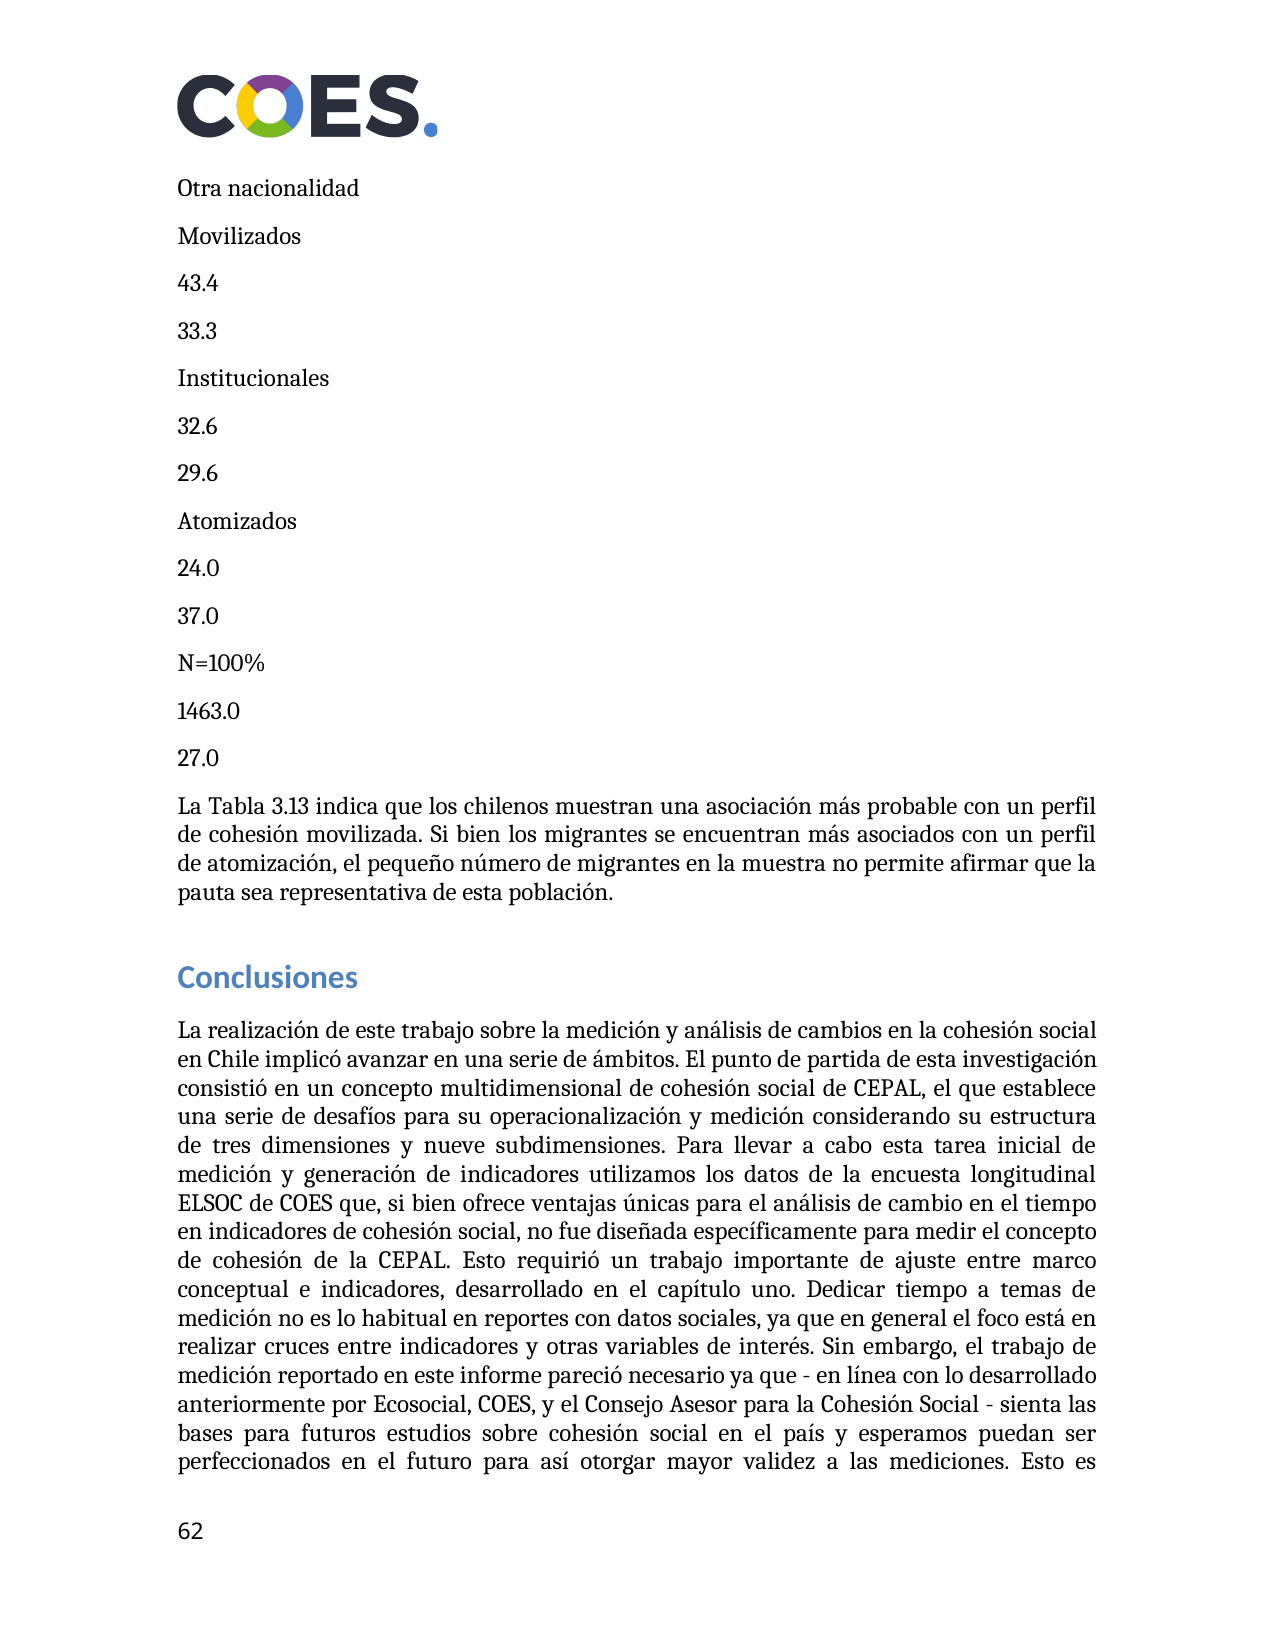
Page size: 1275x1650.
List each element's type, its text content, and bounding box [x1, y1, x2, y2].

subtitle Conclusiones [177, 957, 1098, 997]
text 27.0 [177, 744, 1098, 773]
text 24.0 [177, 554, 1098, 583]
text Atomizados [177, 507, 1098, 535]
text 1463.0 [177, 697, 1098, 725]
text Institucionales [177, 364, 1098, 393]
text 33.3 [177, 317, 1098, 345]
text 32.6 [177, 412, 1098, 440]
picture [177, 75, 438, 146]
text N=100% [177, 649, 1098, 678]
text Otra nacionalidad [177, 174, 1098, 203]
text 37.0 [177, 602, 1098, 630]
text 29.6 [177, 459, 1098, 488]
text Movilizados [177, 222, 1098, 250]
text 43.4 [177, 269, 1098, 298]
text La Tabla 3.13 indica que los chilenos muestran una asociación más probable con un perfil de cohesión movilizada. Si bien los migrantes se encuentran más asociados con un perfil de atomización, el pequeño número de migrantes en la muestra no permite afirmar que la pauta sea representativa de esta población. [177, 792, 1098, 907]
